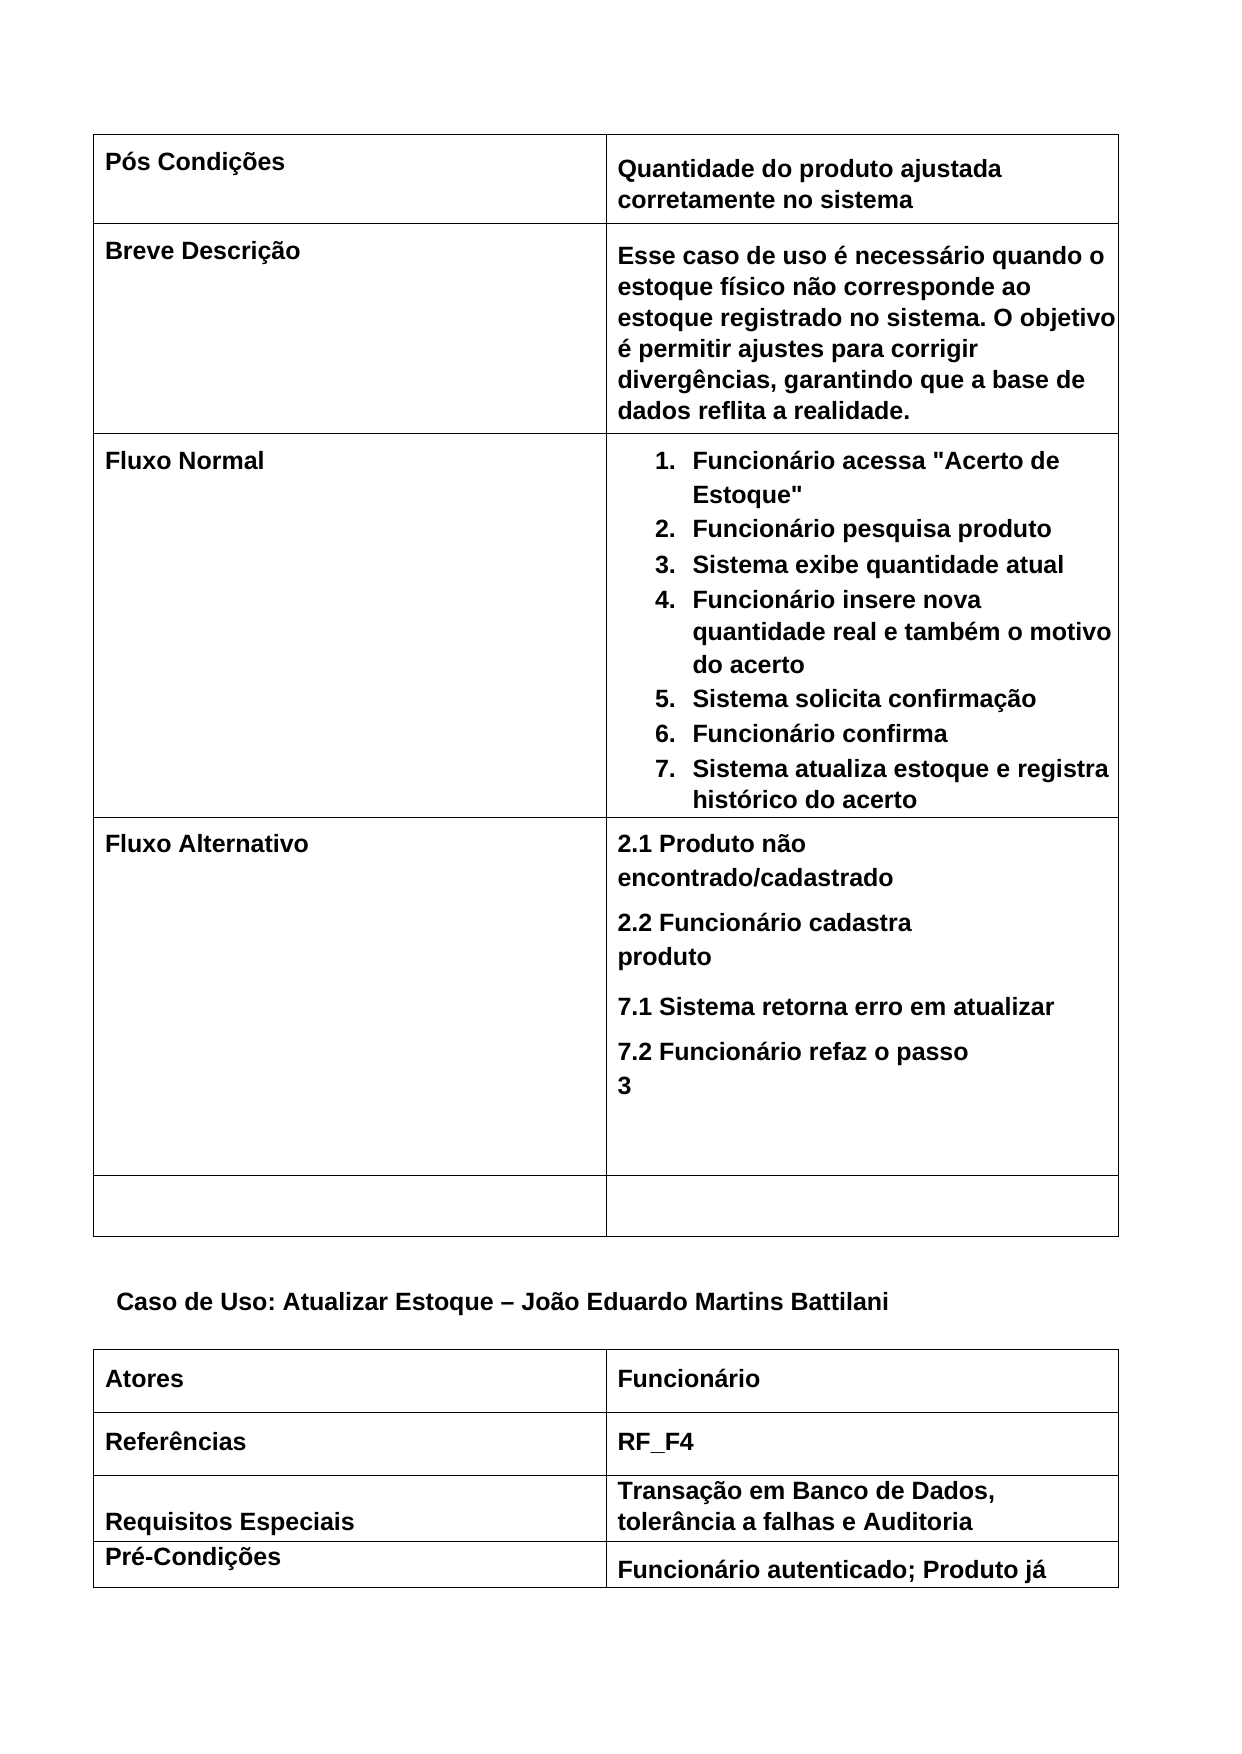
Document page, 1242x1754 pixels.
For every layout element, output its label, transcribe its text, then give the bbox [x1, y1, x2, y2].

table_cell Fluxo Alternativo [94, 818, 606, 1175]
table_cell Requisitos Especiais [94, 1476, 606, 1541]
table_header Atores [94, 1350, 606, 1412]
table_cell RF_F4 [607, 1413, 1118, 1475]
table_header Funcionário [607, 1350, 1118, 1412]
table_cell Pós Condições [94, 135, 606, 223]
table_cell Fluxo Normal [94, 434, 606, 817]
text Caso de Uso: Atualizar Estoque – João Eduardo Martins Battilani [91, 1287, 890, 1316]
table_cell Quantidade do produto ajustada corretamente no sistema [607, 135, 1118, 223]
table_cell Breve Descrição [94, 224, 606, 433]
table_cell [607, 1542, 1118, 1587]
table_cell Funcionário acessa "Acerto de Estoque" Funcionário pesquisa produto Sistema exibe quantidade atual Funcionário insere nova quantidade real e também o motivo do acerto Sistema solicita confirmação Funcionário confirma Sistema atualiza estoque e registra histórico do acerto [607, 434, 1118, 817]
table_cell 2.1 Produto não encontrado/cadastrado 2.2 Funcionário cadastra produto 7.1 Sistema retorna erro em atualizar 7.2 Funcionário refaz o passo 3 [607, 818, 1118, 1175]
table_cell Pré-Condições [94, 1542, 606, 1587]
table_cell [94, 1176, 606, 1236]
table_cell [607, 1176, 1118, 1236]
table_cell Transação em Banco de Dados, tolerância a falhas e Auditoria [607, 1476, 1118, 1541]
table_cell Esse caso de uso é necessário quando o estoque físico não corresponde ao estoque registrado no sistema. O objetivo é permitir ajustes para corrigir divergências, garantindo que a base de dados reflita a realidade. [607, 224, 1118, 433]
table_cell Referências [94, 1413, 606, 1475]
